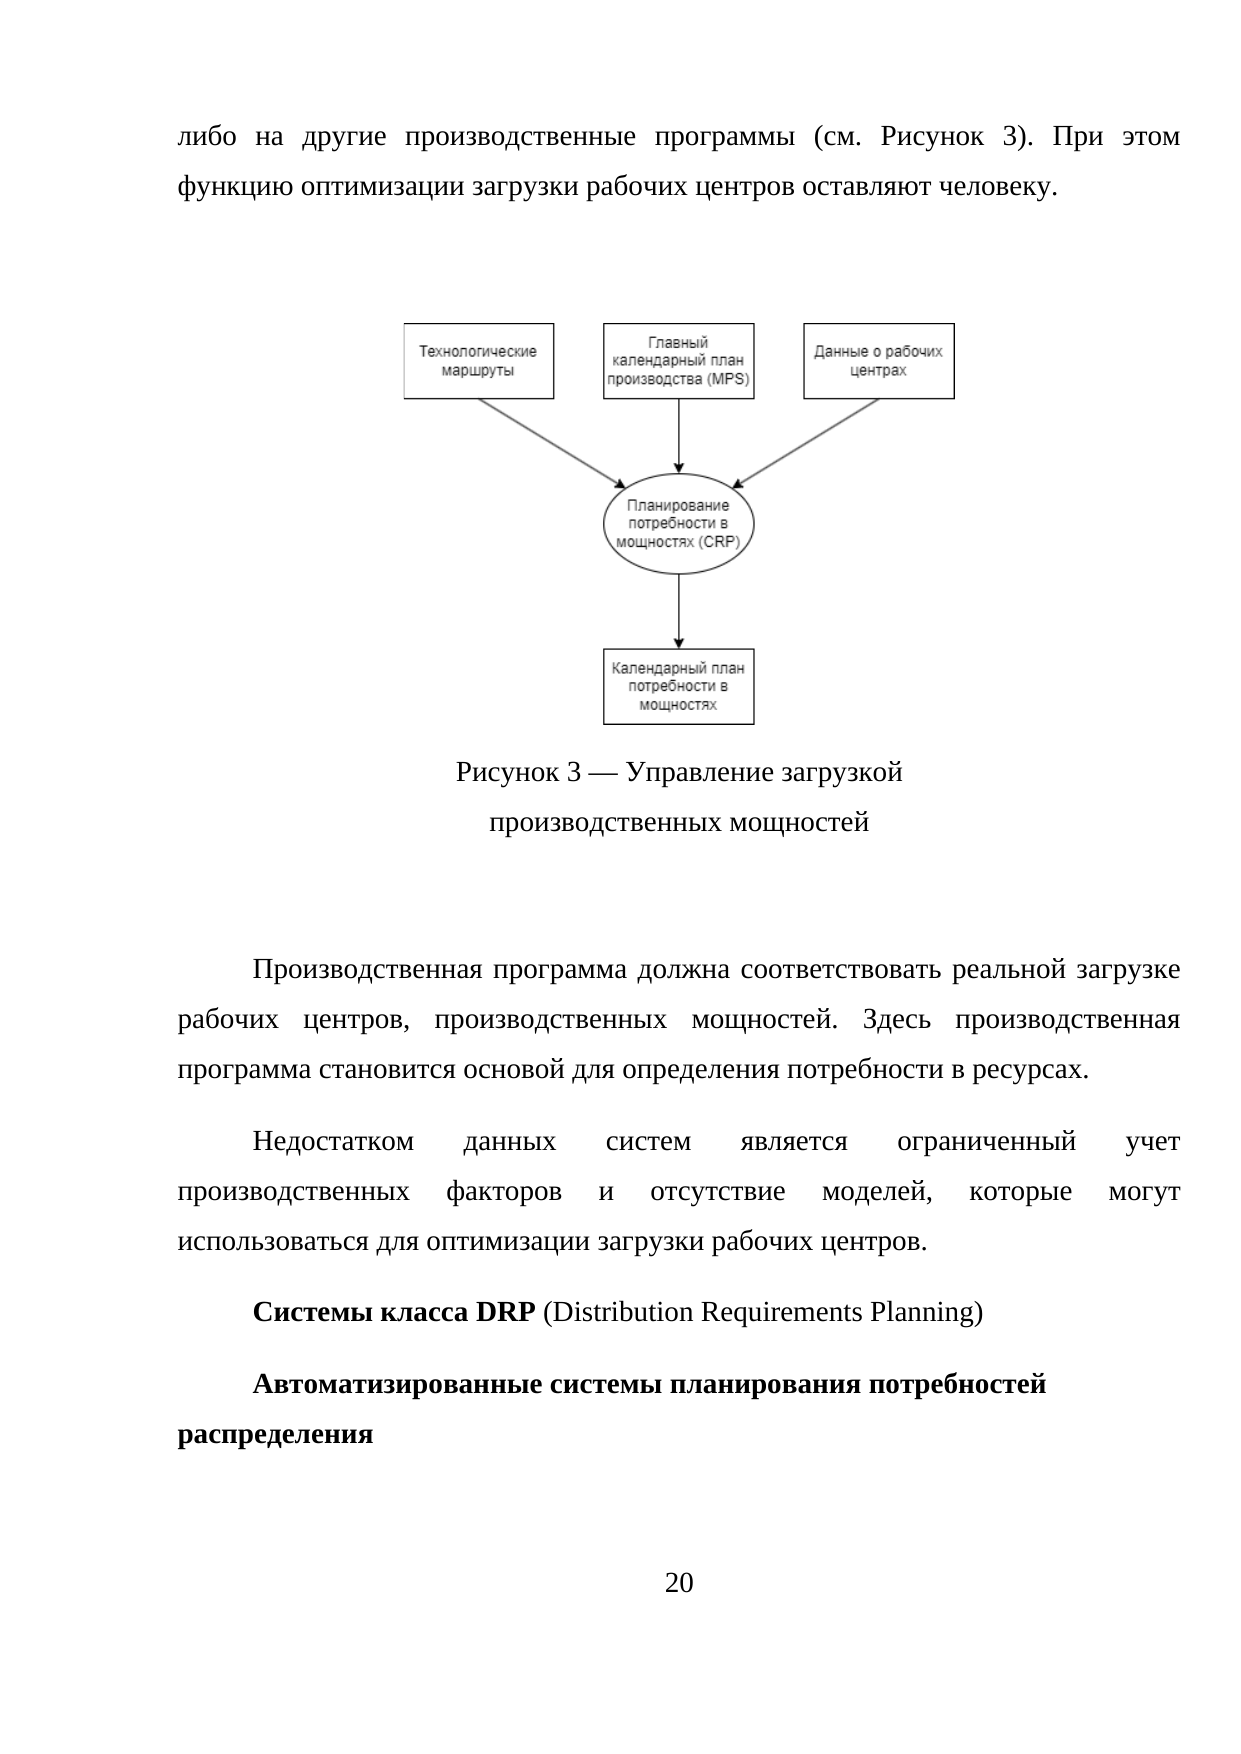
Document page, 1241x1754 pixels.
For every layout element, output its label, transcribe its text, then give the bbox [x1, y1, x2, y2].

text Автоматизированные системы планирования потребностей распределения [177, 1366, 1181, 1449]
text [177, 118, 1181, 202]
picture [403, 323, 955, 725]
text Производственная программа должна соответствовать реальной загрузке рабочих центров, производственных мощностей. Здесь производственная программа становится основой для определения потребности в ресурсах. [177, 951, 1181, 1085]
text Системы класса DRP (Distribution Requirements Planning) [177, 1294, 1181, 1328]
text Недостатком данных систем является ограниченный учет производственных факторов и отсутствие моделей, которые могут использоваться для оптимизации загрузки рабочих центров. [177, 1123, 1181, 1257]
